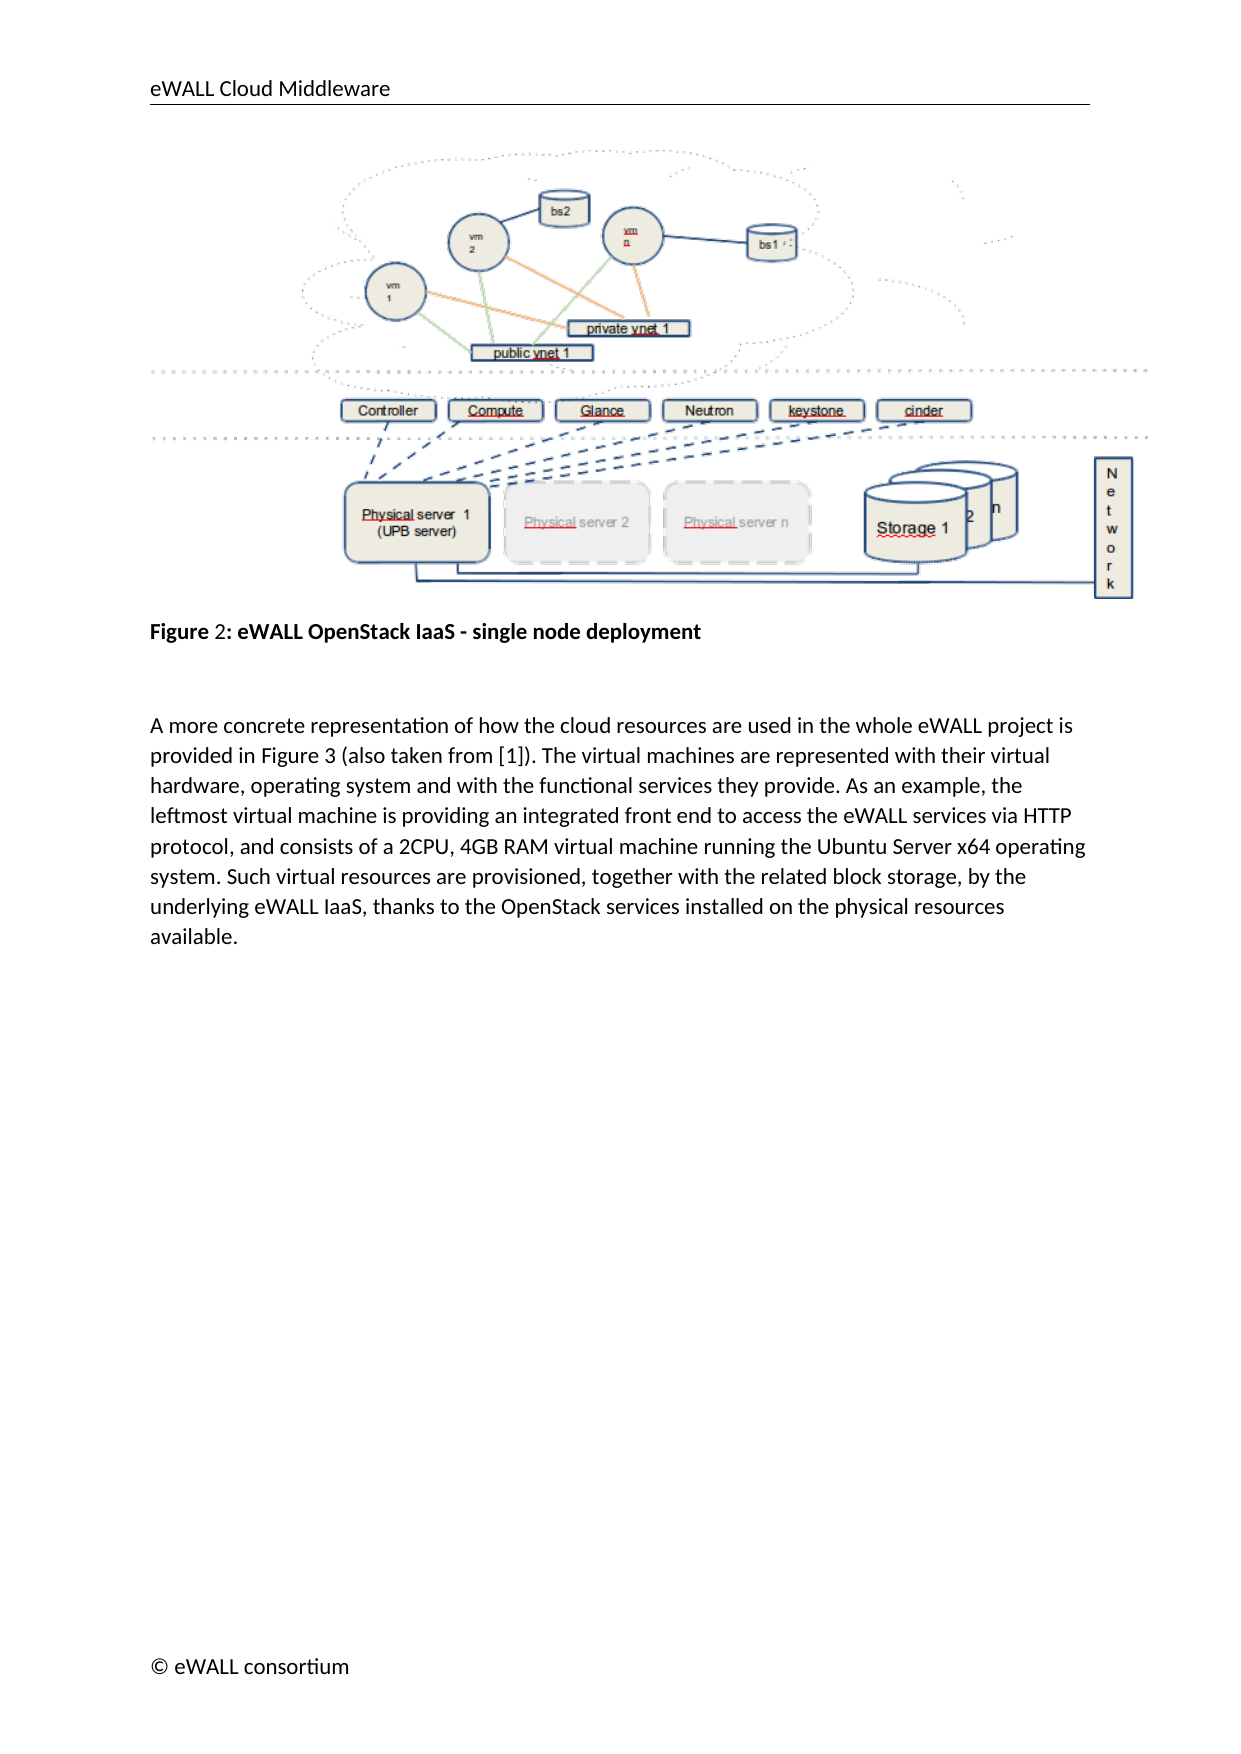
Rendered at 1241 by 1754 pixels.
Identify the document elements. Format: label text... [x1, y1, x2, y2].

text Figure 2: eWALL OpenStack IaaS - single node deployment [150, 617, 1090, 645]
text A more concrete representation of how the cloud resources are used in the whole eWALL project is provided in Figure 3 (also taken from [1]). The virtual machines are represented with their virtual hardware, operating system and with the functional services they provide. As an example, the leftmost virtual machine is providing an integrated front end to access the eWALL services via HTTP protocol, and consists of a 2CPU, 4GB RAM virtual machine running the Ubuntu Server x64 operating system. Such virtual resources are provisioned, together with the related block storage, by the underlying eWALL IaaS, thanks to the OpenStack services installed on the physical resources available. [150, 711, 1090, 951]
picture [150, 150, 1154, 599]
